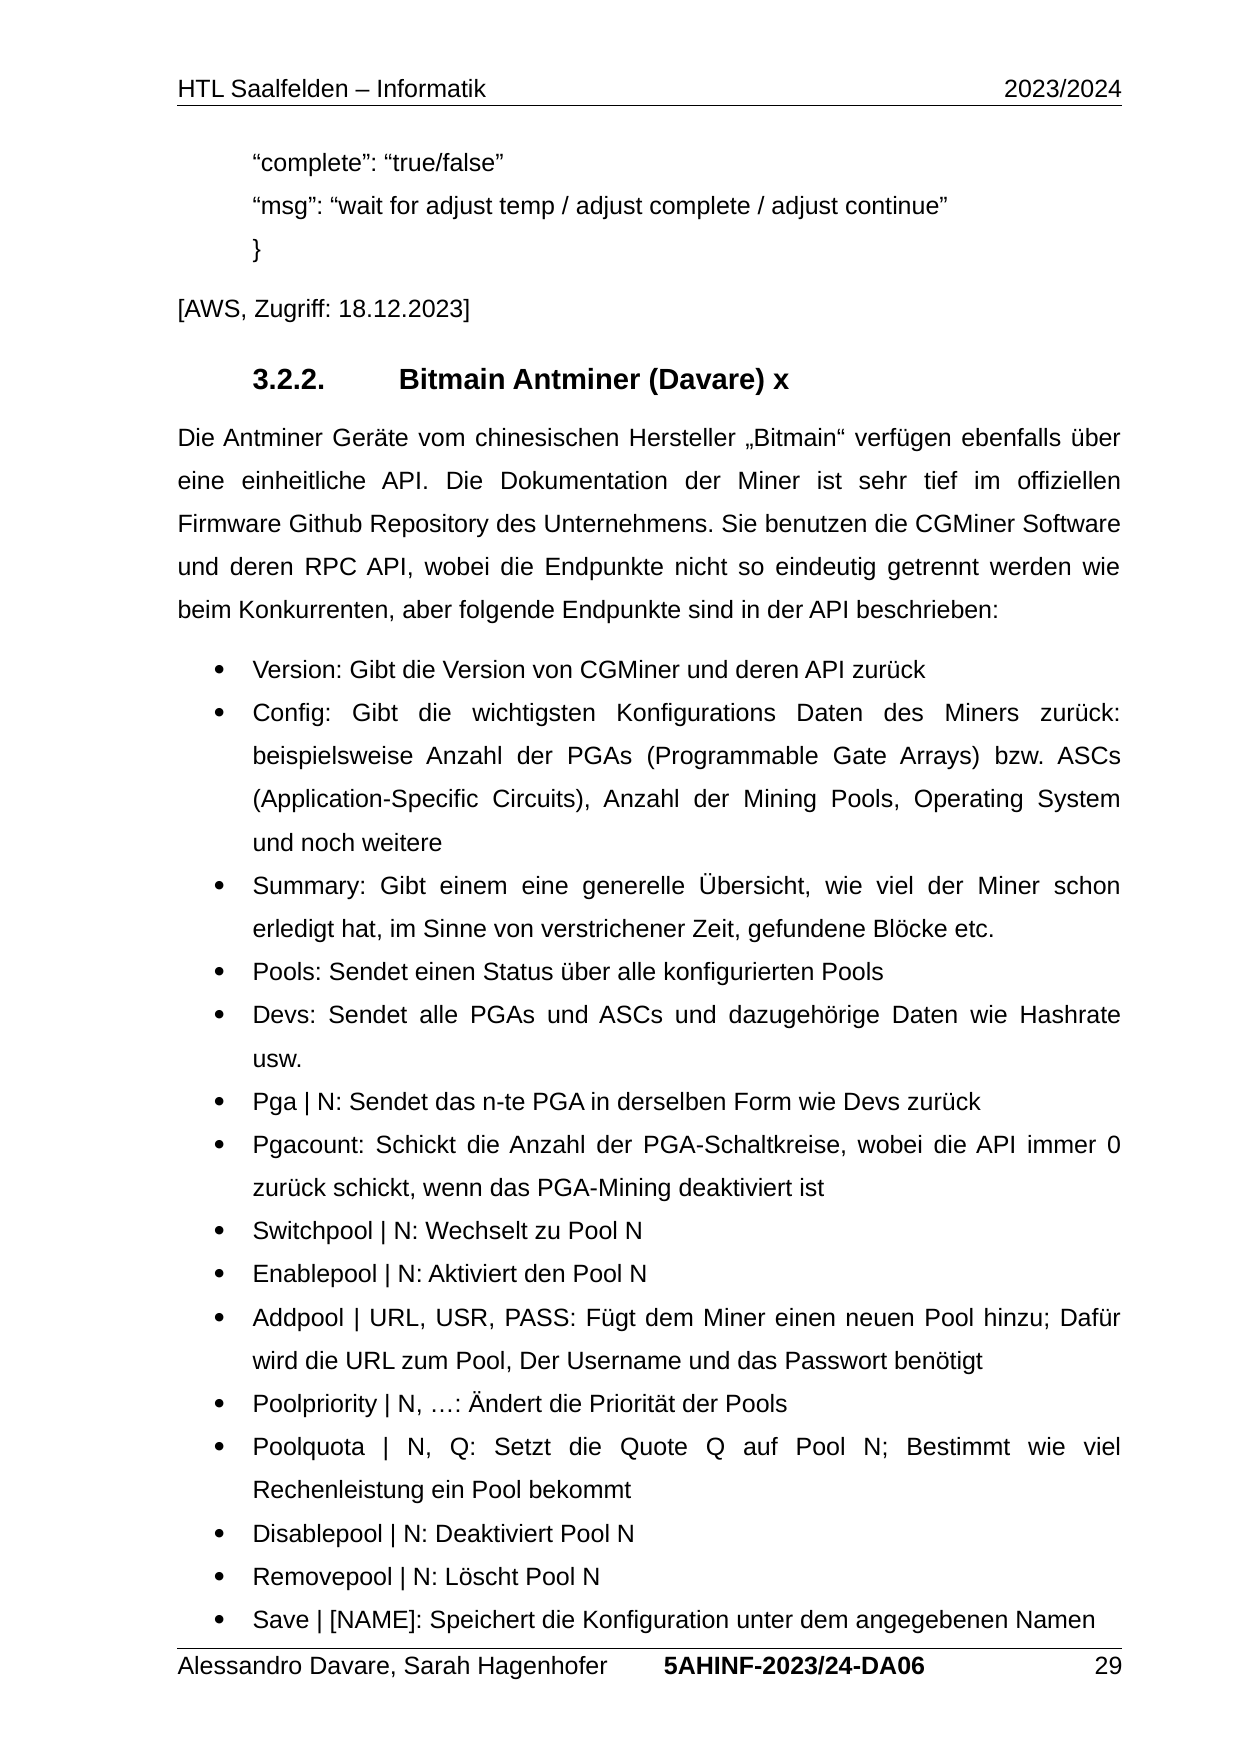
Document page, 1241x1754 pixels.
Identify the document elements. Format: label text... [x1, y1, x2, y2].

list } [252, 234, 1122, 263]
list Poolquota | N, Q: Setzt die Quote Q auf Pool N; Bestimmt wie viel Rechenleistung ein Pool bekommt [215, 1432, 1122, 1504]
list Summary: Gibt einem eine generelle Übersicht, wie viel der Miner schon erledigt hat, im Sinne von verstrichener Zeit, gefundene Blöcke etc. [215, 871, 1122, 943]
list Save | [NAME]: Speichert die Konfiguration unter dem angegebenen Namen [215, 1605, 1122, 1634]
list Addpool | URL, USR, PASS: Fügt dem Miner einen neuen Pool hinzu; Dafür wird die URL zum Pool, Der Username und das Passwort benötigt [215, 1303, 1122, 1375]
list Enablepool | N: Aktiviert den Pool N [215, 1259, 1122, 1288]
list Pga | N: Sendet das n-te PGA in derselben Form wie Devs zurück [215, 1087, 1122, 1116]
list “complete”: “true/false” [252, 148, 1122, 176]
list Pgacount: Schickt die Anzahl der PGA-Schaltkreise, wobei die API immer 0 zurück schickt, wenn das PGA-Mining deaktiviert ist [215, 1130, 1122, 1202]
list “msg”: “wait for adjust temp / adjust complete / adjust continue” [252, 191, 1122, 219]
list Disablepool | N: Deaktiviert Pool N [215, 1519, 1122, 1547]
list Devs: Sendet alle PGAs und ASCs und dazugehörige Daten wie Hashrate usw. [215, 1000, 1122, 1072]
subtitle Bitmain Antminer (Davare) x [252, 362, 1122, 395]
list Poolpriority | N, …: Ändert die Priorität der Pools [215, 1389, 1122, 1418]
list Pools: Sendet einen Status über alle konfigurierten Pools [215, 957, 1122, 986]
list Switchpool | N: Wechselt zu Pool N [215, 1216, 1122, 1245]
text [AWS, Zugriff: 18.12.2023] [177, 294, 1122, 322]
text Die Antminer Geräte vom chinesischen Hersteller „Bitmain“ verfügen ebenfalls über eine einheitliche API. Die Dokumentation der Miner ist sehr tief im offiziellen Firmware Github Repository des Unternehmens. Sie benutzen die CGMiner Software und deren RPC API, wobei die Endpunkte nicht so eindeutig getrennt werden wie beim Konkurrenten, aber folgende Endpunkte sind in der API beschrieben: [177, 423, 1122, 624]
list Removepool | N: Löscht Pool N [215, 1562, 1122, 1591]
list Config: Gibt die wichtigsten Konfigurations Daten des Miners zurück: beispielsweise Anzahl der PGAs (Programmable Gate Arrays) bzw. ASCs (Application-Specific Circuits), Anzahl der Mining Pools, Operating System und noch weitere [215, 698, 1122, 856]
list Version: Gibt die Version von CGMiner und deren API zurück [215, 655, 1122, 684]
